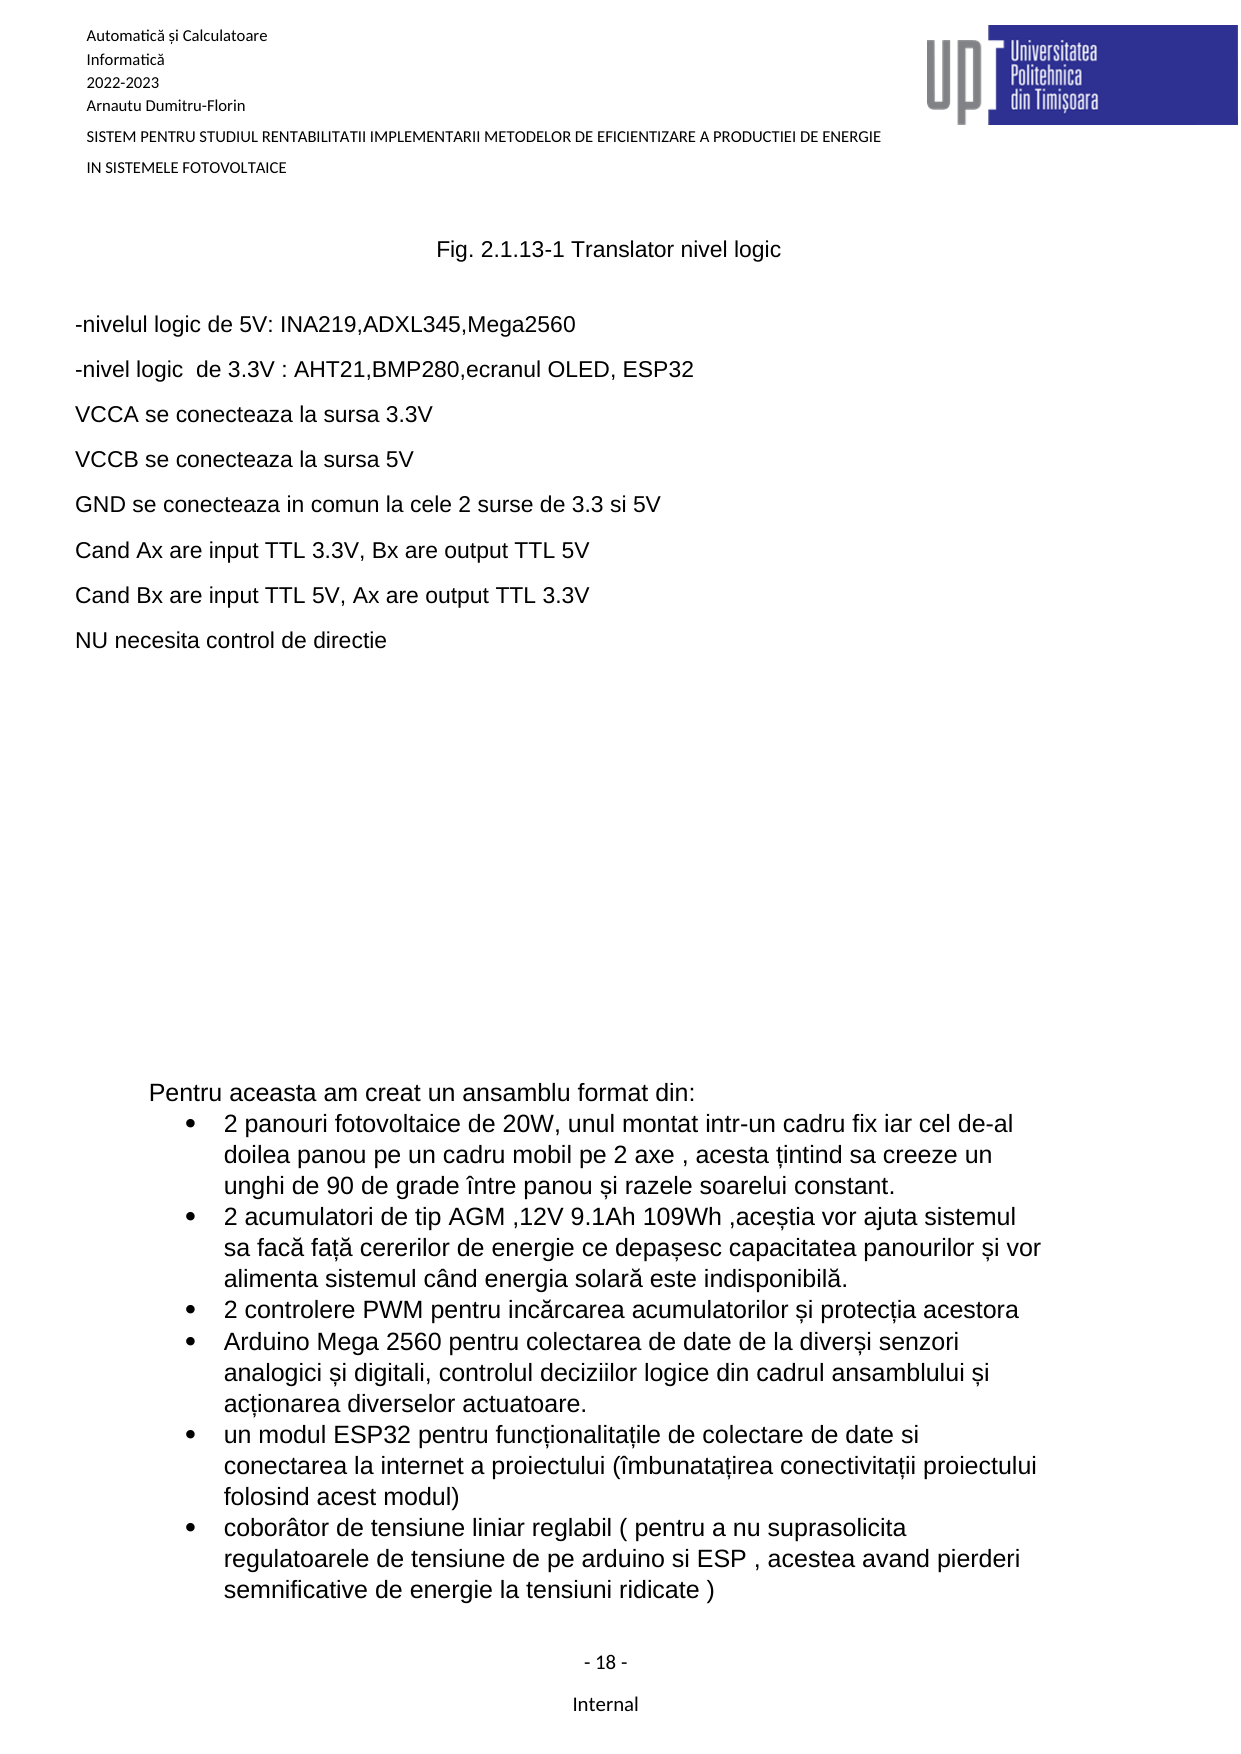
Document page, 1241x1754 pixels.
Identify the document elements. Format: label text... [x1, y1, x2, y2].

text VCCB se conecteaza la sursa 5V [75, 446, 1165, 473]
text NU necesita control de directie [75, 627, 1165, 653]
list Arduino Mega 2560 pentru colectarea de date de la diverși senzori analogici și digitali, controlul deciziilor logice din cadrul ansamblului și acționarea diverselor actuatoare. [186, 1327, 1048, 1417]
text GND se conecteaza in comun la cele 2 surse de 3.3 si 5V [75, 491, 1165, 518]
picture [927, 25, 1238, 125]
text VCCA se conecteaza la sursa 3.3V [75, 401, 1165, 428]
list un modul ESP32 pentru funcționalitațile de colectare de date si conectarea la internet a proiectului (îmbunatațirea conectivitații proiectului folosind acest modul) [186, 1420, 1048, 1511]
list 2 panouri fotovoltaice de 20W, unul montat intr-un cadru fix iar cel de-al doilea panou pe un cadru mobil pe 2 axe , acesta țintind sa creeze un unghi de 90 de grade între panou și razele soarelui constant. [186, 1109, 1048, 1200]
list 2 controlere PWM pentru incărcarea acumulatorilor și protecția acestora [186, 1295, 1048, 1324]
list 2 acumulatori de tip AGM ,12V 9.1Ah 109Wh ,aceștia vor ajuta sistemul sa facă față cererilor de energie ce depașesc capacitatea panourilor și vor alimenta sistemul când energia solară este indisponibilă. [186, 1202, 1048, 1293]
text Pentru aceasta am creat un ansamblu format din: [73, 1078, 1048, 1107]
list coborâtor de tensiune liniar reglabil ( pentru a nu suprasolicita regulatoarele de tensiune de pe arduino si ESP , acestea avand pierderi semnificative de energie la tensiuni ridicate ) [186, 1513, 1048, 1604]
text -nivelul logic de 5V: INA219,ADXL345,Mega2560 [75, 311, 1165, 337]
text Cand Ax are input TTL 3.3V, Bx are output TTL 5V [75, 537, 1165, 563]
text Cand Bx are input TTL 5V, Ax are output TTL 3.3V [75, 582, 1165, 608]
text -nivel logic de 3.3V : AHT21,BMP280,ecranul OLED, ESP32 [75, 356, 1165, 382]
text Fig. 2.1.13-1 Translator nivel logic [75, 236, 1142, 262]
